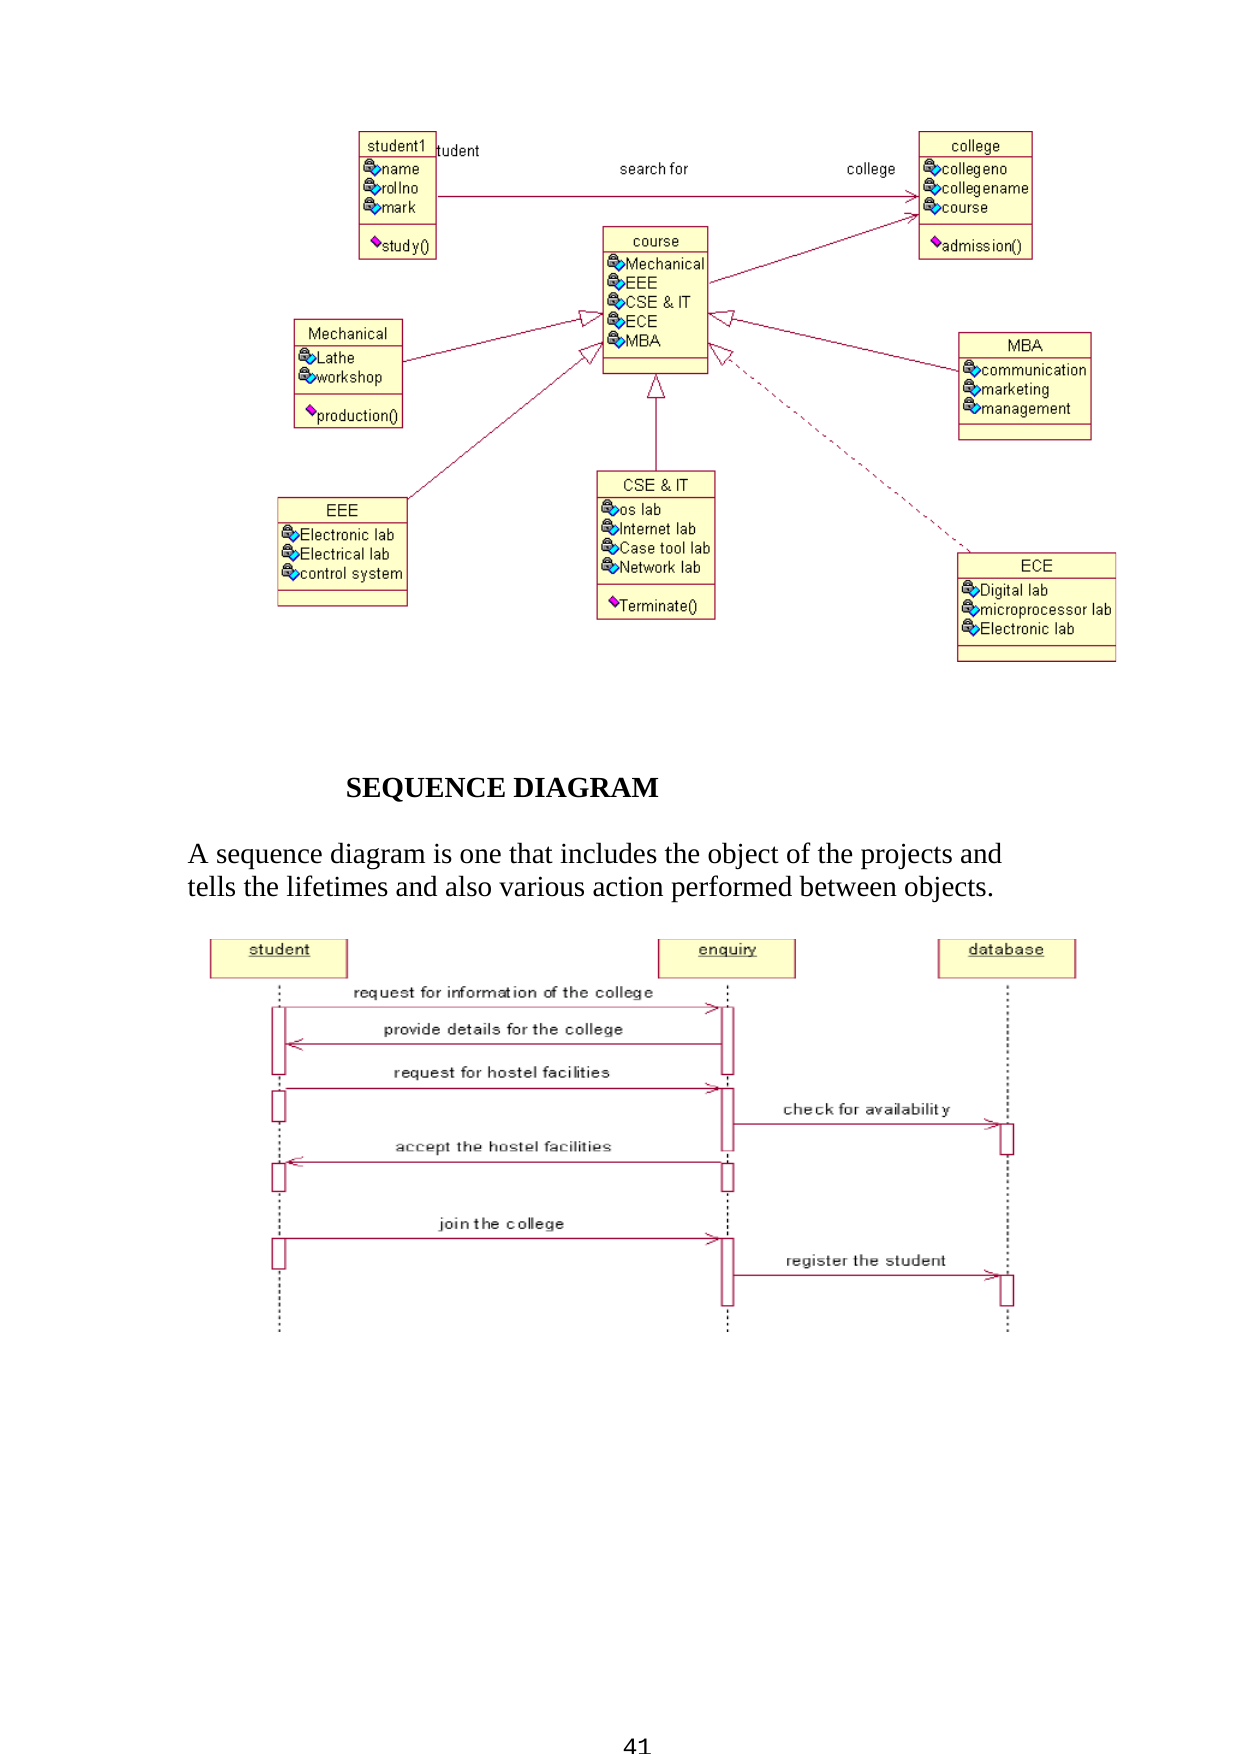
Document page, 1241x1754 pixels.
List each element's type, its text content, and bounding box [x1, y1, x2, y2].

picture [277, 131, 1117, 662]
picture [209, 939, 1077, 1332]
subtitle SEQUENCE DIAGRAM [187, 770, 1196, 803]
text A sequence diagram is one that includes the object of the projects and tells the lifetimes and also various action performed between objects. [187, 836, 1057, 903]
